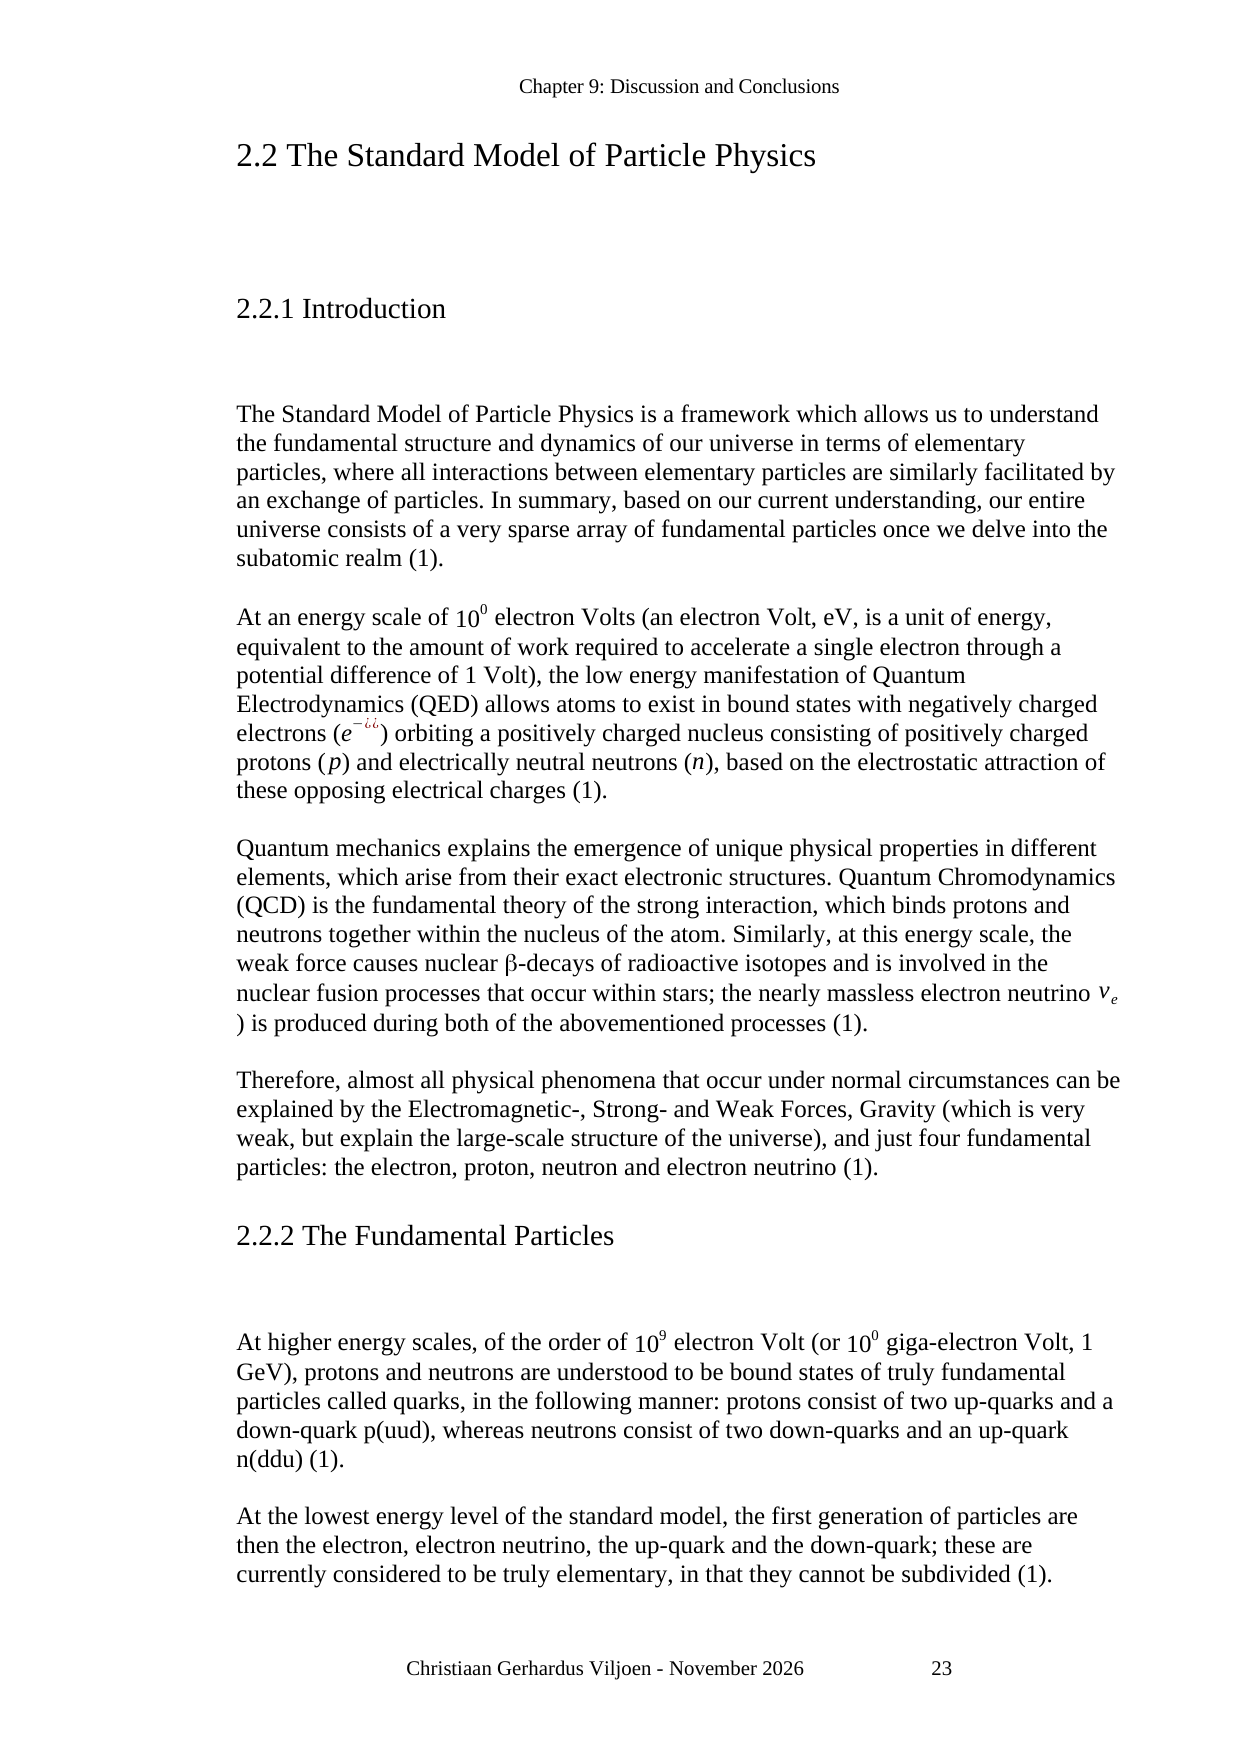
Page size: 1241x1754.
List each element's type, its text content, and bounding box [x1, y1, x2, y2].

subtitle The Standard Model of Particle Physics [236, 135, 1122, 174]
subtitle Introduction [236, 291, 1122, 324]
text Therefore, almost all physical phenomena that occur under normal circumstances can be explained by the Electromagnetic-, Strong- and Weak Forces, Gravity (which is very weak, but explain the large-scale structure of the universe), and just four fundamental particles: the electron, proton, neutron and electron neutrino. [236, 1066, 1122, 1181]
text At an energy scale of electron Volts (an electron Volt, eV, is a unit of energy, equivalent to the amount of work required to accelerate a single electron through a potential difference of 1 Volt), the low energy manifestation of Quantum Electrodynamics (QED) allows atoms to exist in bound states with negatively charged electrons () orbiting a positively charged nucleus consisting of positively charged protons () and electrically neutral neutrons (), based on the electrostatic attraction of these opposing electrical charges. [236, 600, 1122, 804]
text At the lowest energy level of the standard model, the first generation of particles are then the electron, electron neutrino, the up-quark and the down-quark; these are currently considered to be truly elementary, in that they cannot be subdivided. [236, 1501, 1122, 1587]
text The Standard Model of Particle Physics is a framework which allows us to understand the fundamental structure and dynamics of our universe in terms of elementary particles, where all interactions between elementary particles are similarly facilitated by an exchange of particles. In summary, based on our current understanding, our entire universe consists of a very sparse array of fundamental particles once we delve into the subatomic realm . [236, 399, 1122, 572]
text Quantum mechanics explains the emergence of unique physical properties in different elements, which arise from their exact electronic structures. Quantum Chromodynamics (QCD) is the fundamental theory of the strong interaction, which binds protons and neutrons together within the nucleus of the atom. Similarly, at this energy scale, the weak force causes nuclear -decays of radioactive isotopes and is involved in the nuclear fusion processes that occur within stars; the nearly massless electron neutrino ) is produced during both of the abovementioned processes. [236, 833, 1122, 1037]
subtitle The Fundamental Particles [236, 1218, 1122, 1252]
text At higher energy scales, of the order of electron Volt (or giga-electron Volt, 1 GeV), protons and neutrons are understood to be bound states of truly fundamental particles called quarks, in the following manner: protons consist of two up-quarks and a down-quark p(uud), whereas neutrons consist of two down-quarks and an up-quark n(ddu). [236, 1326, 1122, 1472]
